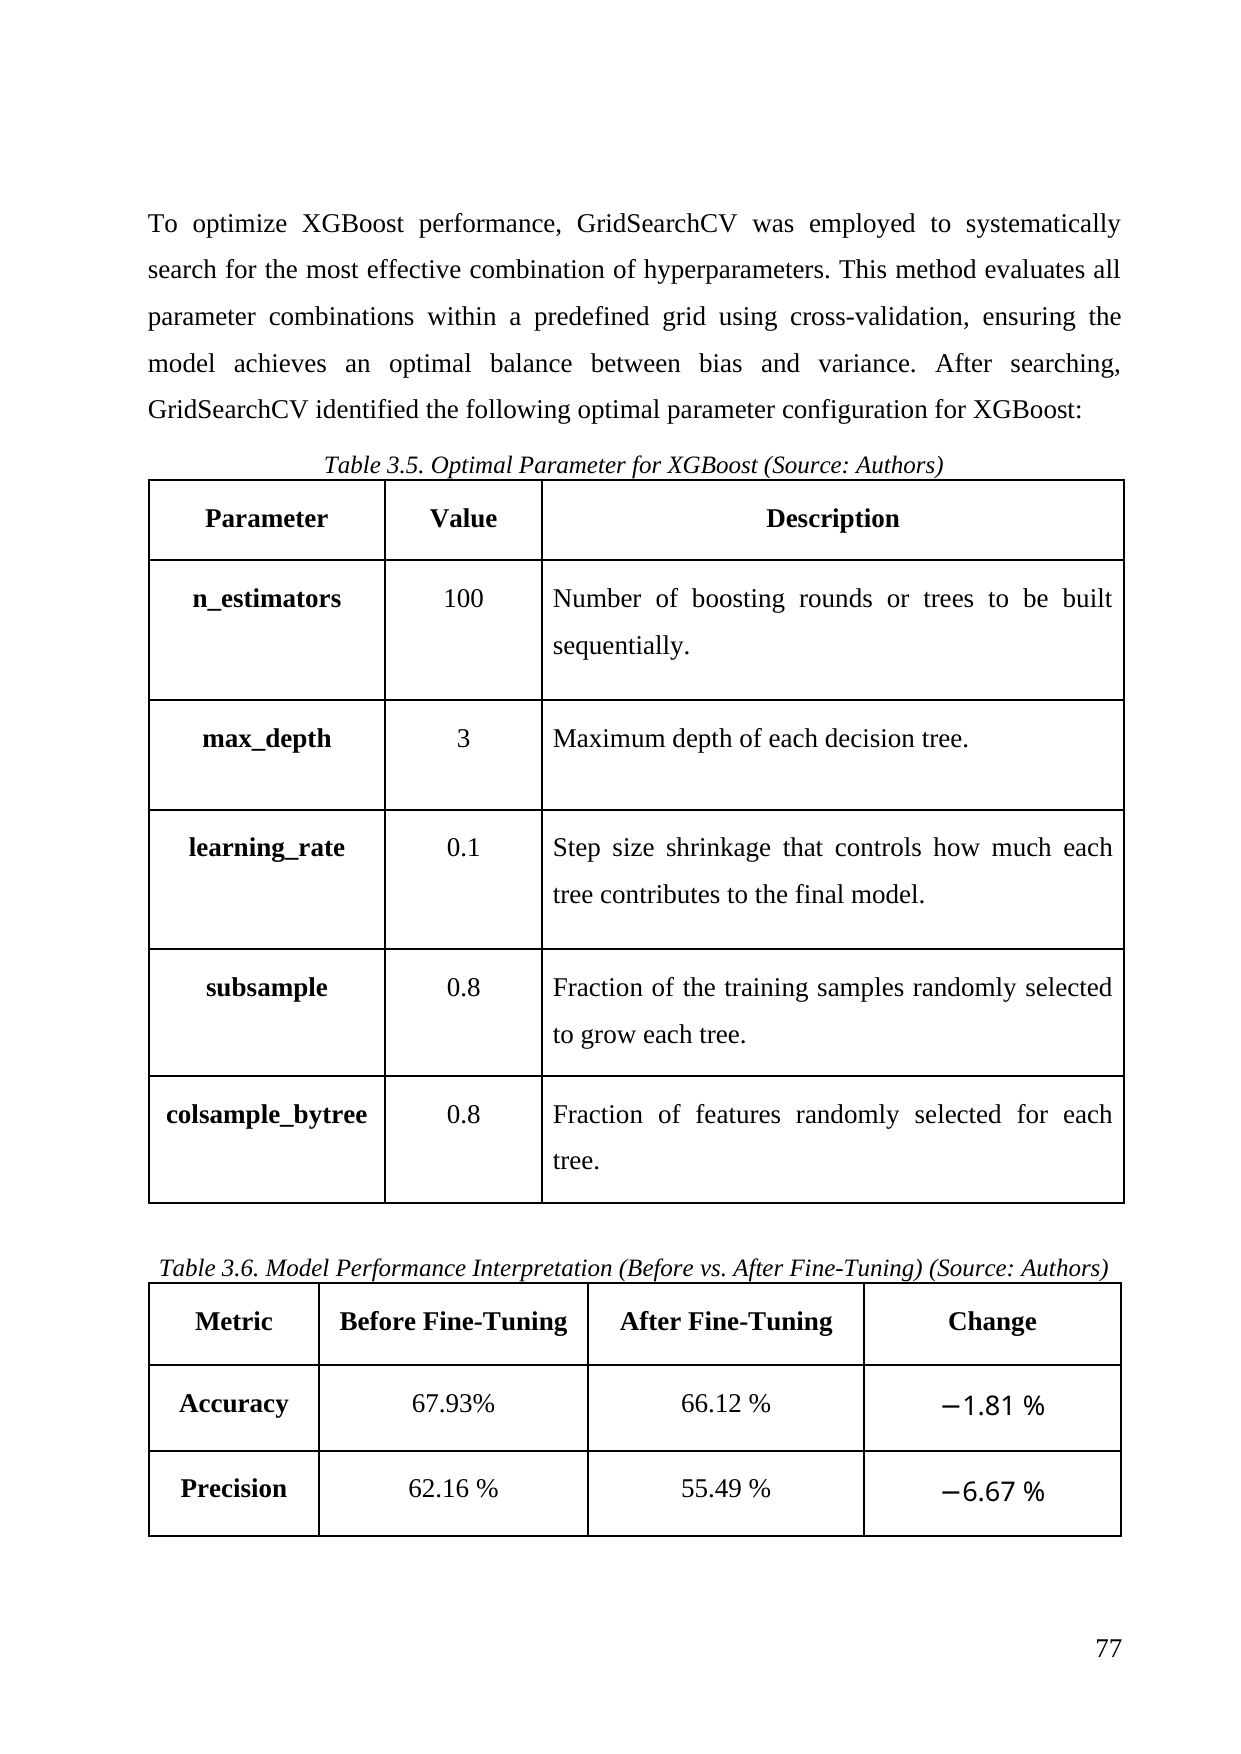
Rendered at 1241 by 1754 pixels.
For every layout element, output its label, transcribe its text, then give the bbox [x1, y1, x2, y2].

table_cell 0.8 [386, 1077, 541, 1202]
table_cell colsample_bytree [150, 1077, 384, 1202]
table_header Before Fine-Tuning [320, 1284, 587, 1364]
table_cell Number of boosting rounds or trees to be built sequentially. [543, 561, 1123, 699]
table_cell 67.93% [320, 1366, 587, 1449]
table_cell 0.1 [386, 811, 541, 948]
table_header Description [543, 481, 1123, 559]
table_cell subsample [150, 950, 384, 1075]
table_cell learning_rate [150, 811, 384, 948]
table_header Metric [150, 1284, 318, 1364]
table_cell 55.49 % [589, 1452, 863, 1535]
table_cell Accuracy [150, 1366, 318, 1449]
table_cell Fraction of the training samples randomly selected to grow each tree. [543, 950, 1123, 1075]
table_cell 62.16 % [320, 1452, 587, 1535]
table_cell [865, 1452, 1120, 1535]
table_cell max_depth [150, 701, 384, 809]
table_cell 0.8 [386, 950, 541, 1075]
subtitle Table 3.5. Optimal Parameter for XGBoost (Source: Authors) [148, 450, 1122, 479]
table_header After Fine-Tuning [589, 1284, 863, 1364]
table_cell Fraction of features randomly selected for each tree. [543, 1077, 1123, 1202]
text To optimize XGBoost performance, GridSearchCV was employed to systematically search for the most effective combination of hyperparameters. This method evaluates all parameter combinations within a predefined grid using cross-validation, ensuring the model achieves an optimal balance between bias and variance. After searching, GridSearchCV identified the following optimal parameter configuration for XGBoost: [148, 207, 1122, 424]
table_cell 100 [386, 561, 541, 699]
table_cell Precision [150, 1452, 318, 1535]
table_header Parameter [150, 481, 384, 559]
subtitle Table 3.6. Model Performance Interpretation (Before vs. After Fine-Tuning) (Source: Authors) [148, 1253, 1122, 1282]
table_cell 3 [386, 701, 541, 809]
table_cell n_estimators [150, 561, 384, 699]
table_header Value [386, 481, 541, 559]
table_cell Step size shrinkage that controls how much each tree contributes to the final model. [543, 811, 1123, 948]
table_cell 66.12 % [589, 1366, 863, 1449]
table_cell Maximum depth of each decision tree. [543, 701, 1123, 809]
table_cell [865, 1366, 1120, 1449]
table_header Change [865, 1284, 1120, 1364]
